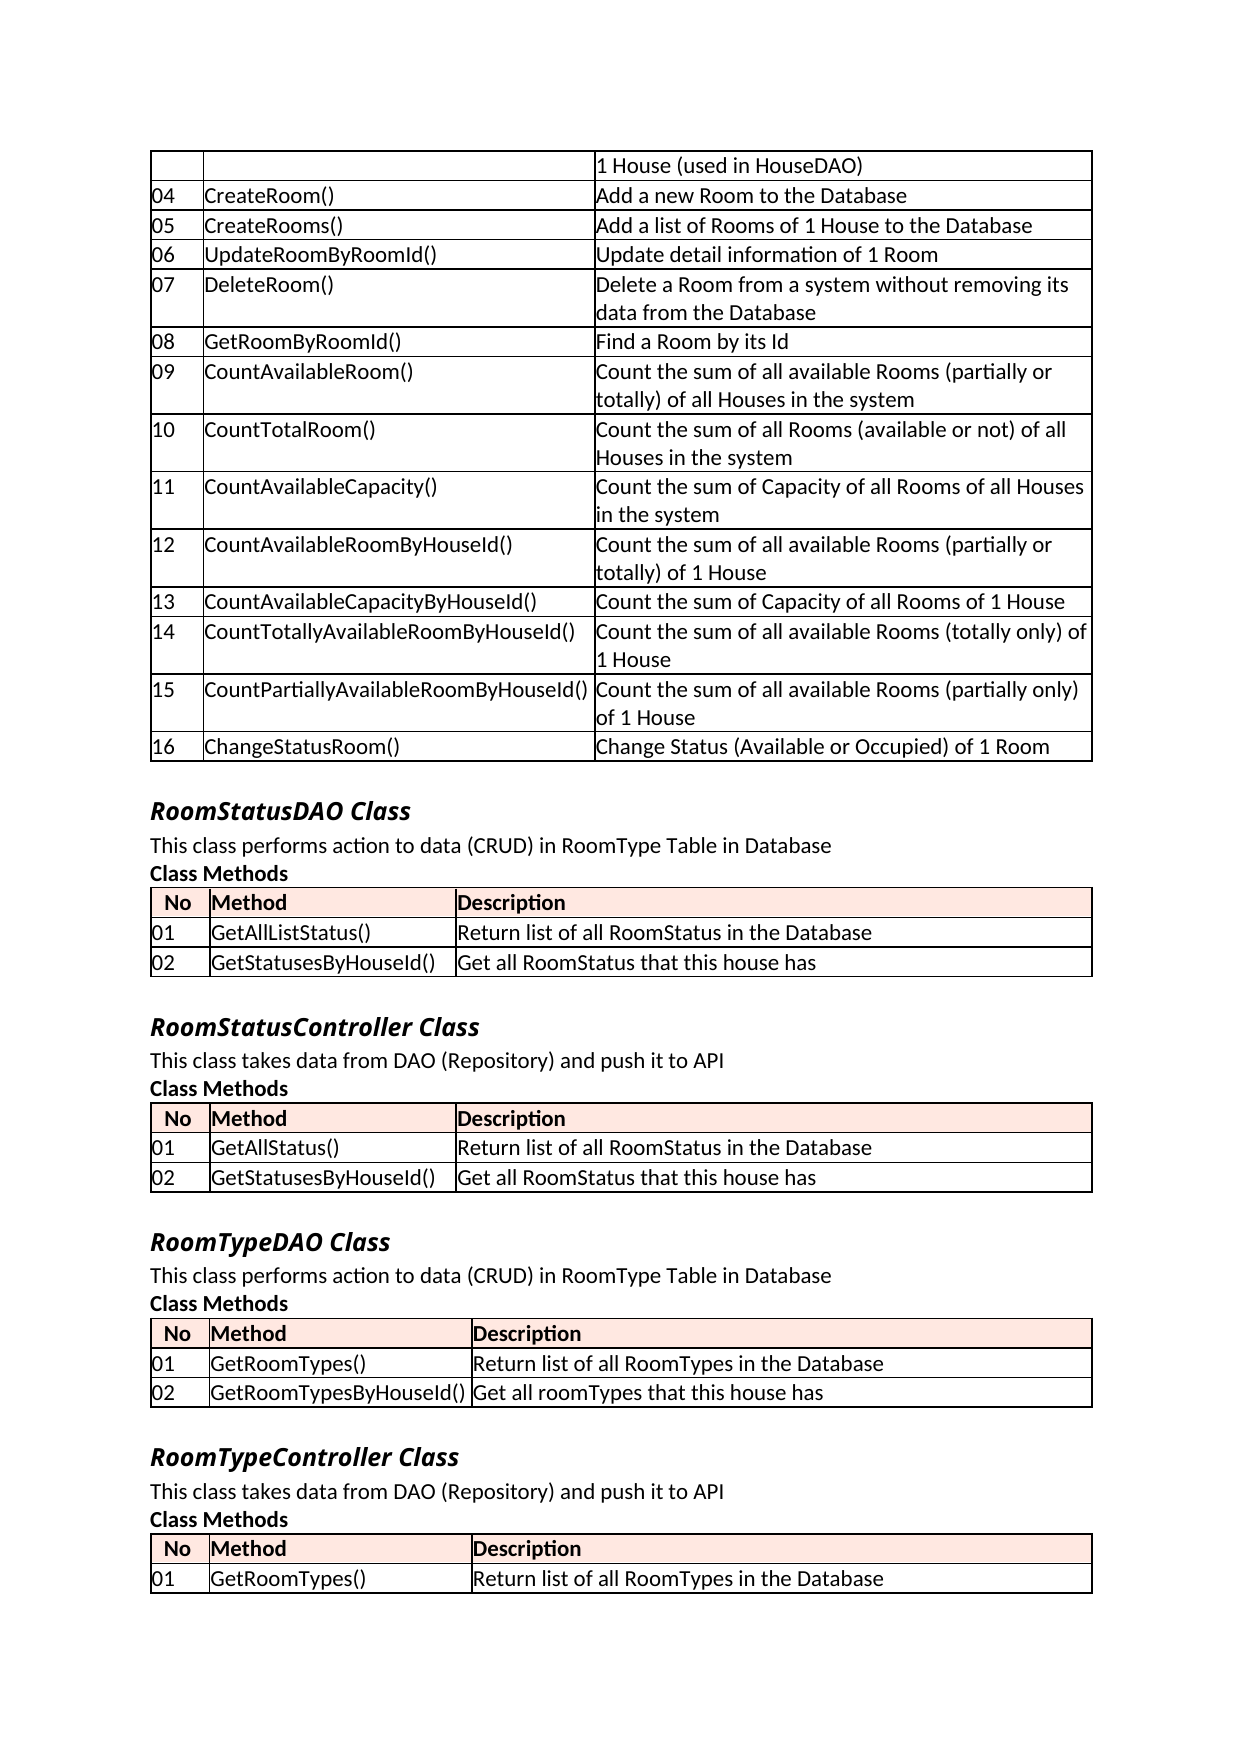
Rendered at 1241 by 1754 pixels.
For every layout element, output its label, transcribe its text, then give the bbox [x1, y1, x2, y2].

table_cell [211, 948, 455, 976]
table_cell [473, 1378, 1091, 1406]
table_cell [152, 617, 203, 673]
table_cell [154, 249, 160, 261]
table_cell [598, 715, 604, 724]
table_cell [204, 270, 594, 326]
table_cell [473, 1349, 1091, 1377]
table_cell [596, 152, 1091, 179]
text This class performs action to data (CRUD) in RoomType Table in Database [150, 831, 1093, 859]
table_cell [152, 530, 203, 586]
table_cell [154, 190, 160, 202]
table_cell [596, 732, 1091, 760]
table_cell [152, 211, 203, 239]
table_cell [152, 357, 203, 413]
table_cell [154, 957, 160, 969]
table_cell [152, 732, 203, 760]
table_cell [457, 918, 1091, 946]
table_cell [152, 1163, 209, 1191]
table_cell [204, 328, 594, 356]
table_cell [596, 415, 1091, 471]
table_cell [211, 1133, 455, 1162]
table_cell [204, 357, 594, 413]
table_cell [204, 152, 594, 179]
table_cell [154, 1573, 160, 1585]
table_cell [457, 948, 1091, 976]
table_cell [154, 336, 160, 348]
subtitle RoomTypeDAO Class [150, 1225, 1093, 1259]
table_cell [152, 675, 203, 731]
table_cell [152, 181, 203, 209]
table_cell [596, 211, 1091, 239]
subtitle RoomStatusController Class [150, 1009, 1093, 1043]
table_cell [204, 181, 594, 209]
subtitle RoomTypeController Class [150, 1440, 1093, 1474]
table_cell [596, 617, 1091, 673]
text Class Methods [150, 1074, 1093, 1102]
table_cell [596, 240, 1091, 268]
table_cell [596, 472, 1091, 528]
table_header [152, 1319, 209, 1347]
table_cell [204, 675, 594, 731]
text This class performs action to data (CRUD) in RoomType Table in Database [150, 1261, 1093, 1289]
text Class Methods [150, 1289, 1093, 1317]
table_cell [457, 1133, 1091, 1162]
text This class takes data from DAO (Repository) and push it to API [150, 1477, 1093, 1505]
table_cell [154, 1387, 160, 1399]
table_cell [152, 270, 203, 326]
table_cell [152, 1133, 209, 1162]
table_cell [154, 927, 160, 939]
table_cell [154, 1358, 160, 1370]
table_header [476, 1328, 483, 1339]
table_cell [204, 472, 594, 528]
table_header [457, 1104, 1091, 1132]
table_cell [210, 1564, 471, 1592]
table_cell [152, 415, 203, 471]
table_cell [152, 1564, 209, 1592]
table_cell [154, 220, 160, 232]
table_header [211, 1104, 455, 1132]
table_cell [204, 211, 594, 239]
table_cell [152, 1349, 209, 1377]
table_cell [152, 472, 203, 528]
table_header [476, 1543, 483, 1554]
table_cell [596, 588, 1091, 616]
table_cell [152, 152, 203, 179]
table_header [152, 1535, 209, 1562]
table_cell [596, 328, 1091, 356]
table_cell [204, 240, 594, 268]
subtitle RoomStatusDAO Class [150, 794, 1093, 828]
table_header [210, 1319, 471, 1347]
text Class Methods [150, 1505, 1093, 1533]
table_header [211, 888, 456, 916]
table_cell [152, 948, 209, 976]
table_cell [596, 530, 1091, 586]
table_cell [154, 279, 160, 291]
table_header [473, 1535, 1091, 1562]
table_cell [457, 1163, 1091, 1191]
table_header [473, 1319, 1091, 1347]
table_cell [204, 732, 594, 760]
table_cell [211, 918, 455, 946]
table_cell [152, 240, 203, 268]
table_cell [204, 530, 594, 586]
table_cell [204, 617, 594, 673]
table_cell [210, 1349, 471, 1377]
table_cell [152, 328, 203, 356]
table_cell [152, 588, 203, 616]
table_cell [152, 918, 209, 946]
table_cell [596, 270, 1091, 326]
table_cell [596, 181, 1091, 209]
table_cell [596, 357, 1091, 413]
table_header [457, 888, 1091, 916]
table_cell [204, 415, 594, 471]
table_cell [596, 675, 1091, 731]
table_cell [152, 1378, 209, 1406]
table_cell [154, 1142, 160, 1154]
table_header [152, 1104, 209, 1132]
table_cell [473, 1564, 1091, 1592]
text Class Methods [150, 859, 1093, 887]
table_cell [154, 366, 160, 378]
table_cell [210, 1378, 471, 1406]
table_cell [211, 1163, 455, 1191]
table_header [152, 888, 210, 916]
text This class takes data from DAO (Repository) and push it to API [150, 1046, 1093, 1074]
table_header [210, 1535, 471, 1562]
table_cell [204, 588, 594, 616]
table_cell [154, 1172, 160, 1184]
